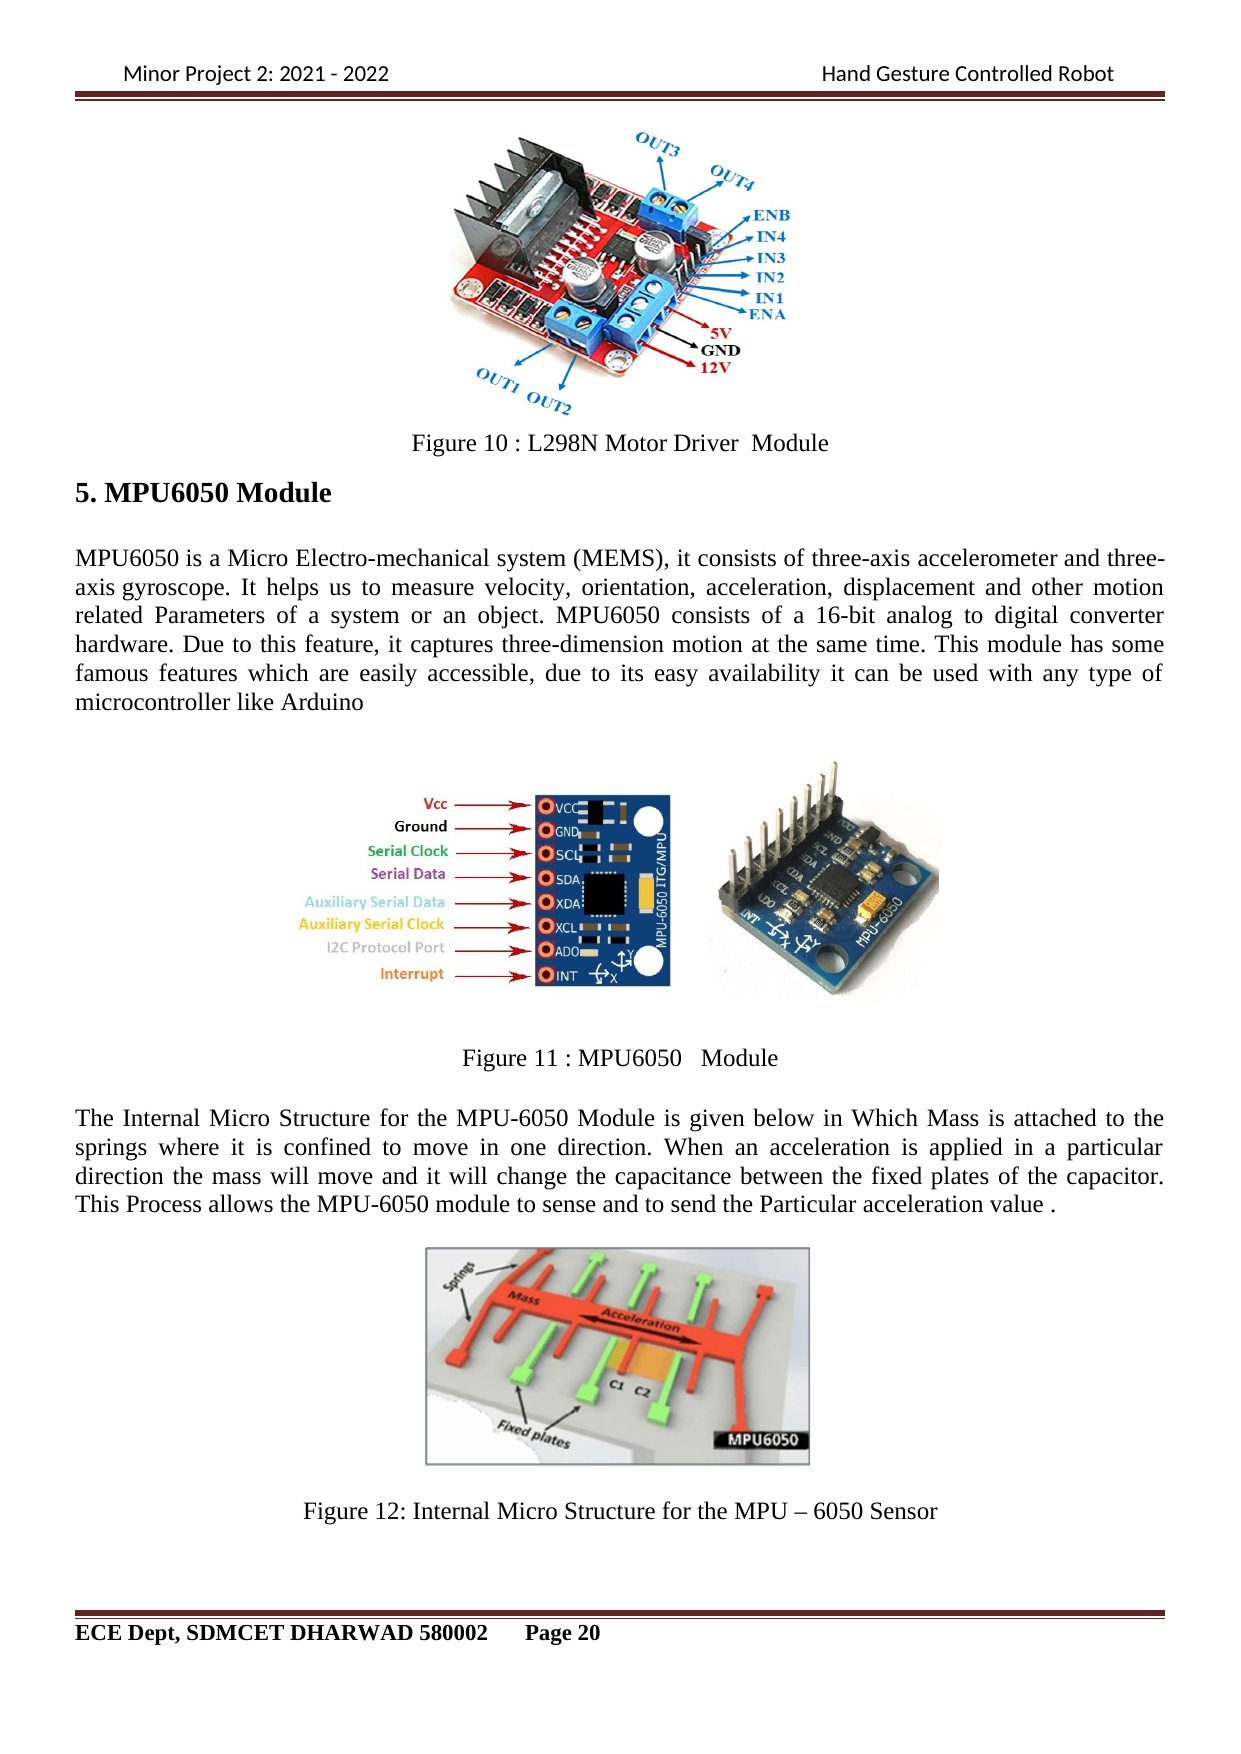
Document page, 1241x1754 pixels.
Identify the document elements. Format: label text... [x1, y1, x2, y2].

text The Internal Micro Structure for the MPU-6050 Module is given below in Which Mass is attached to the springs where it is confined to move in one direction. When an acceleration is applied in a particular direction the mass will move and it will change the capacitance between the fixed plates of the capacitor. This Process allows the MPU-6050 module to sense and to send the Particular acceleration value . [75, 1103, 1165, 1218]
text 5. MPU6050 Module [75, 475, 1165, 509]
text Figure 10 : L298N Motor Driver Module [75, 428, 1165, 456]
text MPU6050 is a Micro Electro-mechanical system (MEMS), it consists of three-axis accelerometer and three-axis gyroscope. It helps us to measure velocity, orientation, acceleration, displacement and other motion related Parameters of a system or an object. MPU6050 consists of a 16-bit analog to digital converter hardware. Due to this feature, it captures three-dimension motion at the same time. This module has some famous features which are easily accessible, due to its easy availability it can be used with any type of microcontroller like Arduino [75, 543, 1165, 716]
picture [425, 1247, 811, 1467]
picture [419, 129, 821, 417]
text Figure 11 : MPU6050 Module [75, 1043, 1165, 1072]
text Figure 12: Internal Micro Structure for the MPU – 6050 Sensor [75, 1496, 1165, 1525]
picture [298, 744, 942, 1014]
